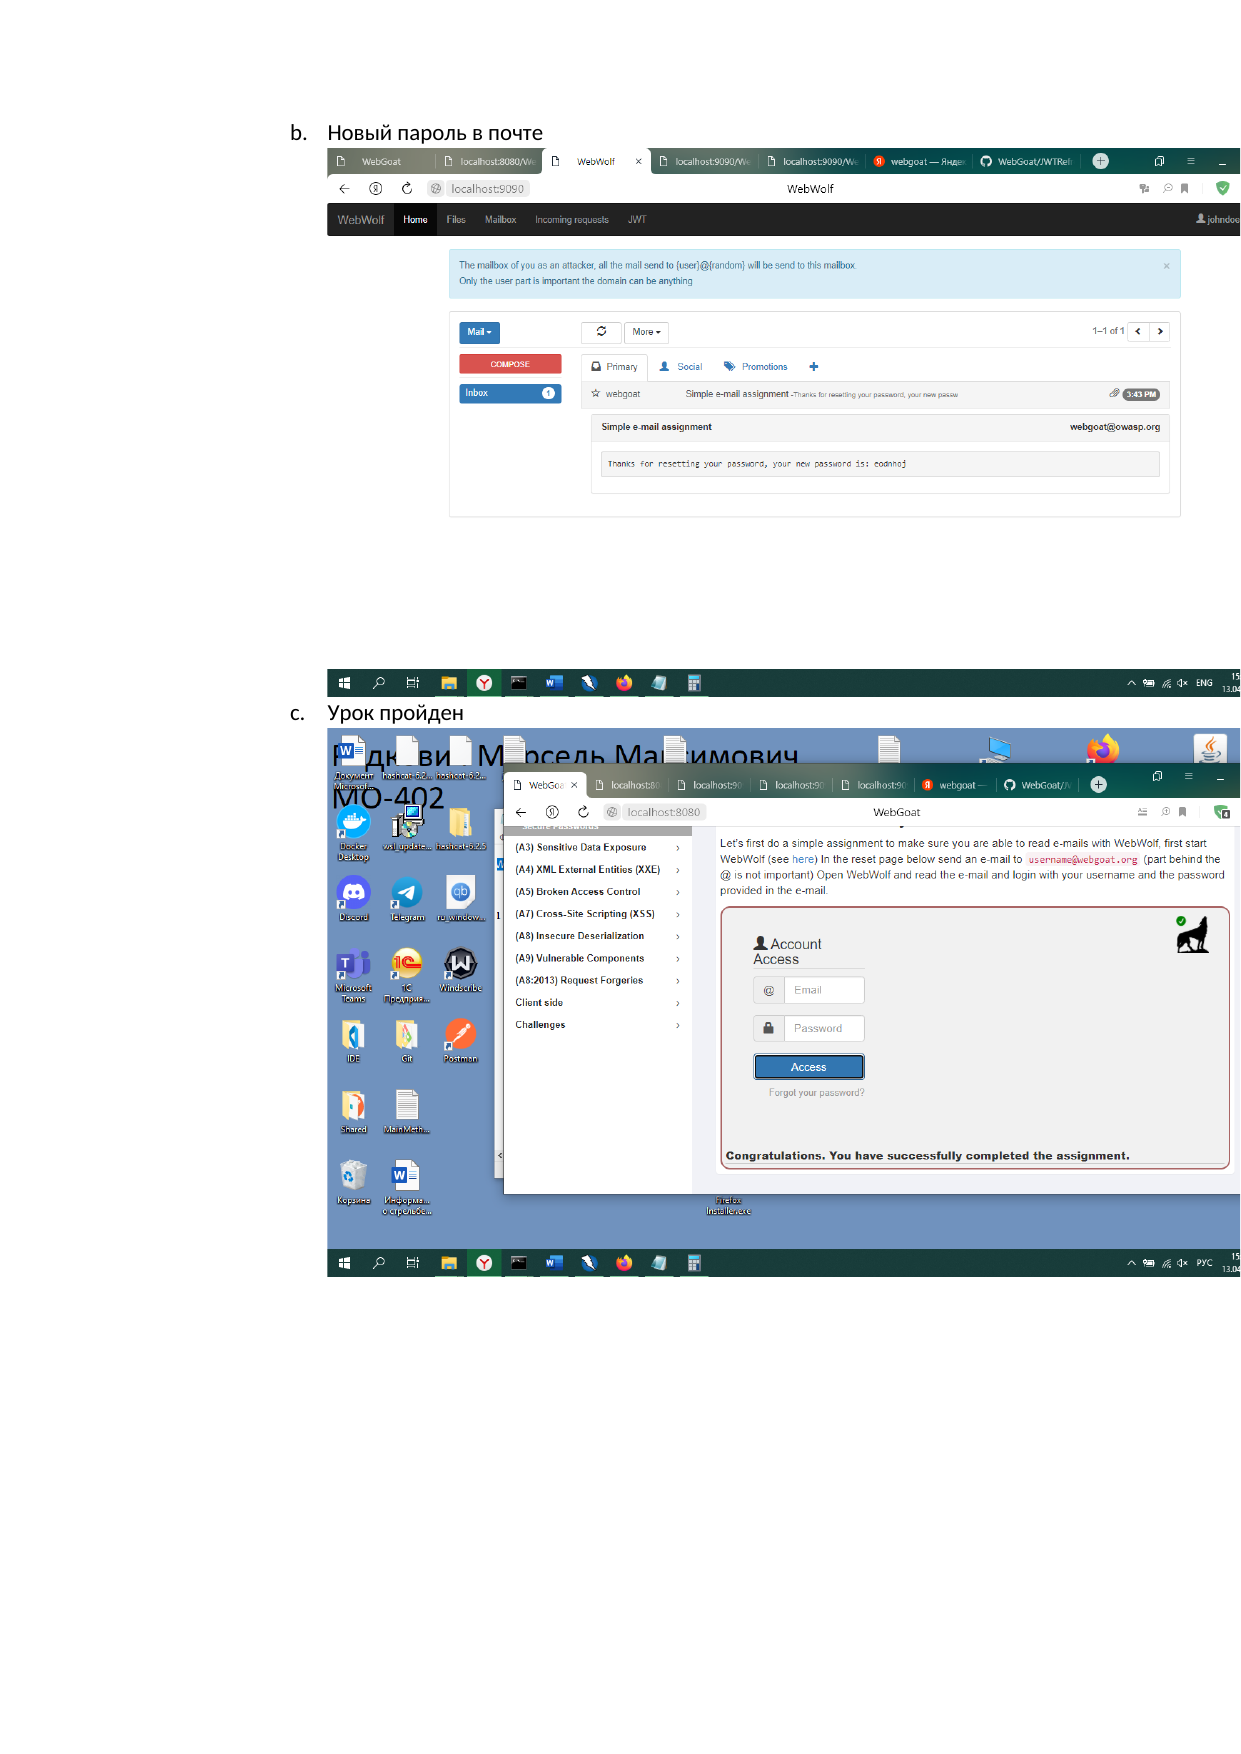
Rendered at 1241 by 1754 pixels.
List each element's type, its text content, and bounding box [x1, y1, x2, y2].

picture [327, 728, 1241, 1277]
picture [327, 148, 1241, 697]
